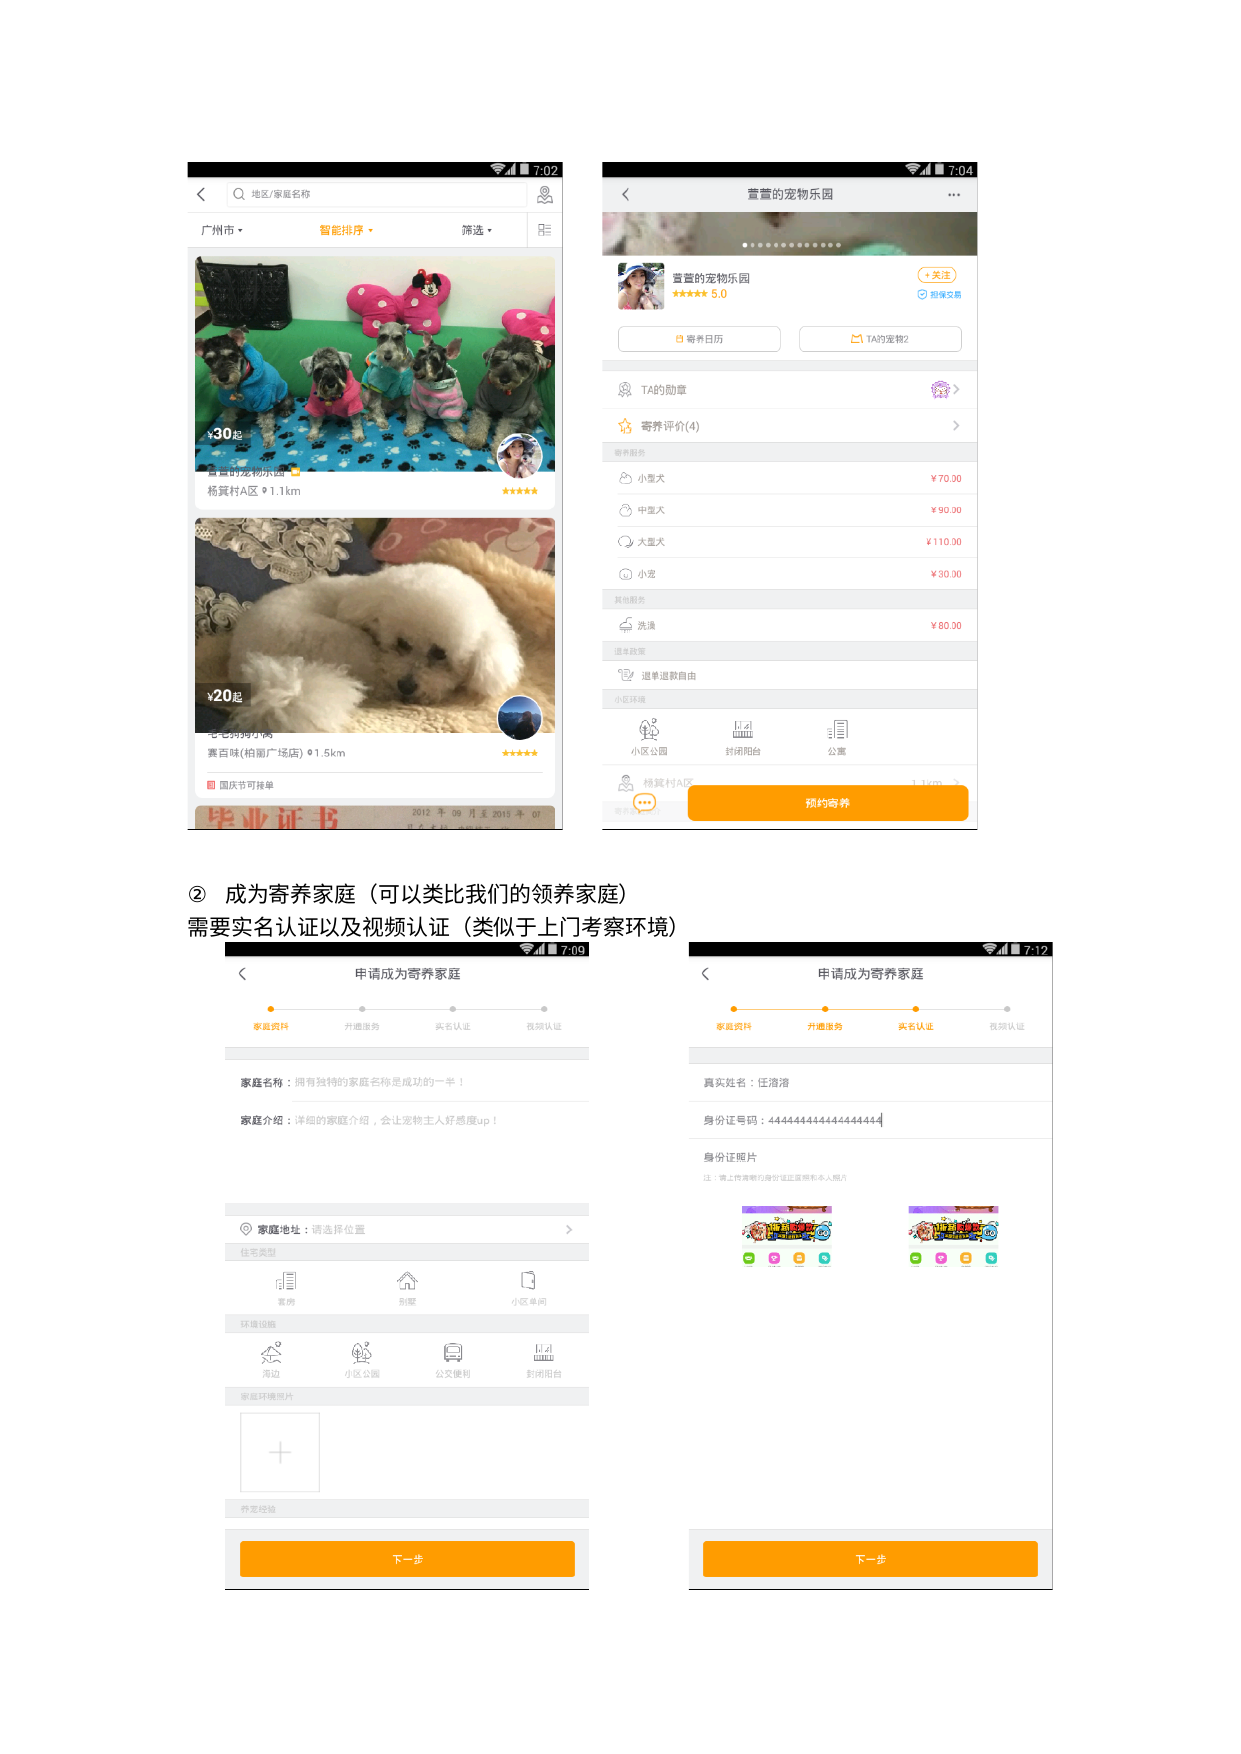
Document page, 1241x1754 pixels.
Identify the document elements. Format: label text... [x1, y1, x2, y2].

picture [602, 162, 978, 830]
list 成为寄养家庭（可以类比我们的领养家庭） [187, 877, 1053, 909]
picture [225, 942, 589, 1590]
picture [688, 942, 1053, 1590]
text 需要实名认证以及视频认证（类似于上门考察环境） [187, 909, 1053, 942]
picture [187, 162, 563, 830]
